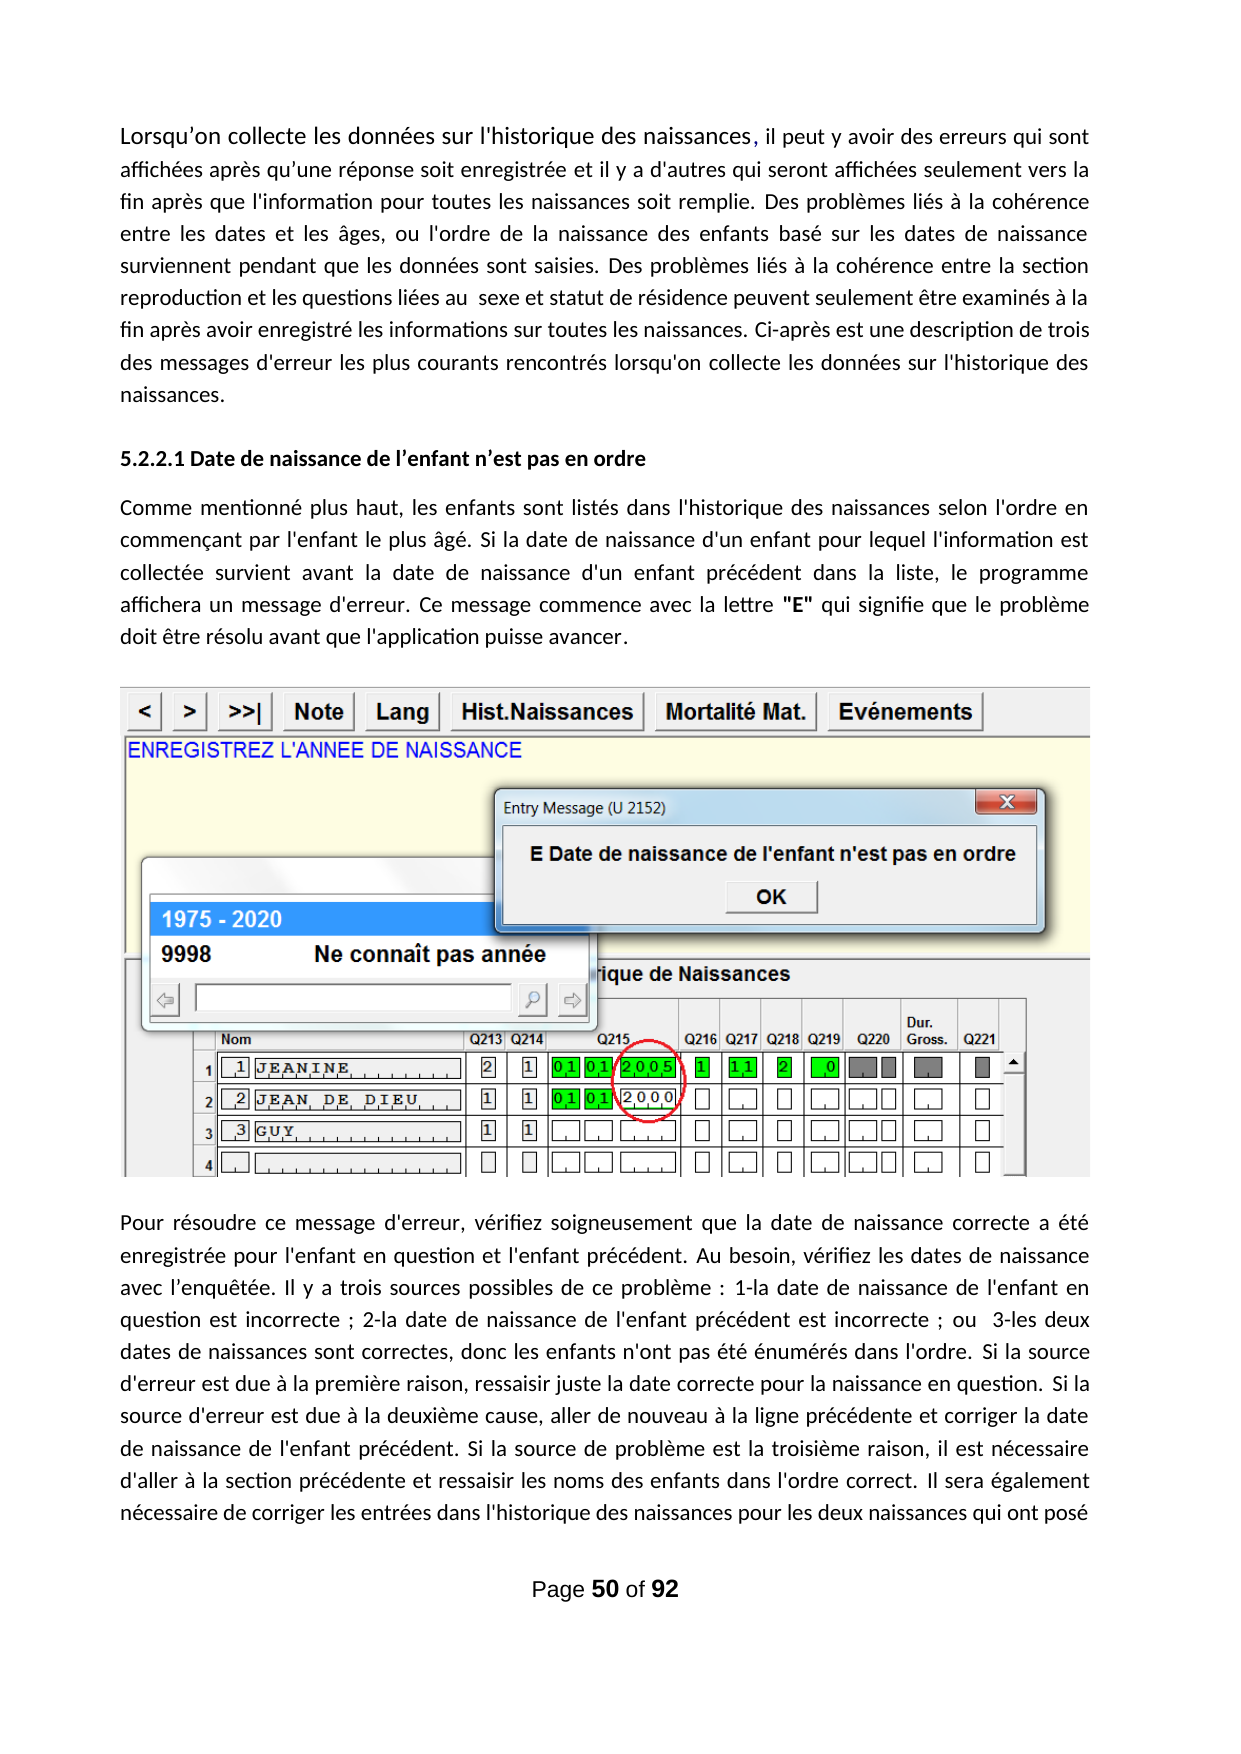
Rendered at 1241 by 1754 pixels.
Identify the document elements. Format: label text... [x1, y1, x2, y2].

text Comme mentionné plus haut, les enfants sont listés dans l'historique des naissances selon l'ordre en commençant par l'enfant le plus âgé. Si la date de naissance d'un enfant pour lequel l'information est collectée survient avant la date de naissance d'un enfant précédent dans la liste, le programme affichera un message d'erreur. Ce message commence avec la lettre "E" qui signifie que le problème doit être résolu avant que l'application puisse avancer. [120, 493, 1090, 650]
picture [120, 686, 1091, 1177]
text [120, 1208, 1090, 1526]
text Lorsqu’on collecte les données sur l'historique des naissances,¶ il peut y avoir des erreurs qui sont affichées après qu’une réponse soit enregistrée et il y a d'autres qui seront affichées seulement vers la fin après que l'information pour toutes les naissances soit remplie.¶ Des problèmes liés à la cohérence entre les dates et les âges, ou l'ordre de la naissance des enfants basé sur les dates de naissance surviennent pendant que les données sont saisies.¶ Des problèmes liés à la cohérence entre la section reproduction et les questions liées au sexe et statut de résidence peuvent seulement être examinés à la fin après avoir enregistré les informations sur toutes les naissances.¶ Ci-après est une description de trois des messages d'erreur les plus courants rencontrés lorsqu'on collecte les données sur l'historique des naissances. [120, 120, 1090, 408]
subtitle 5.2.2.1 Date de naissance de l’enfant n’est pas en ordre [120, 444, 1090, 472]
